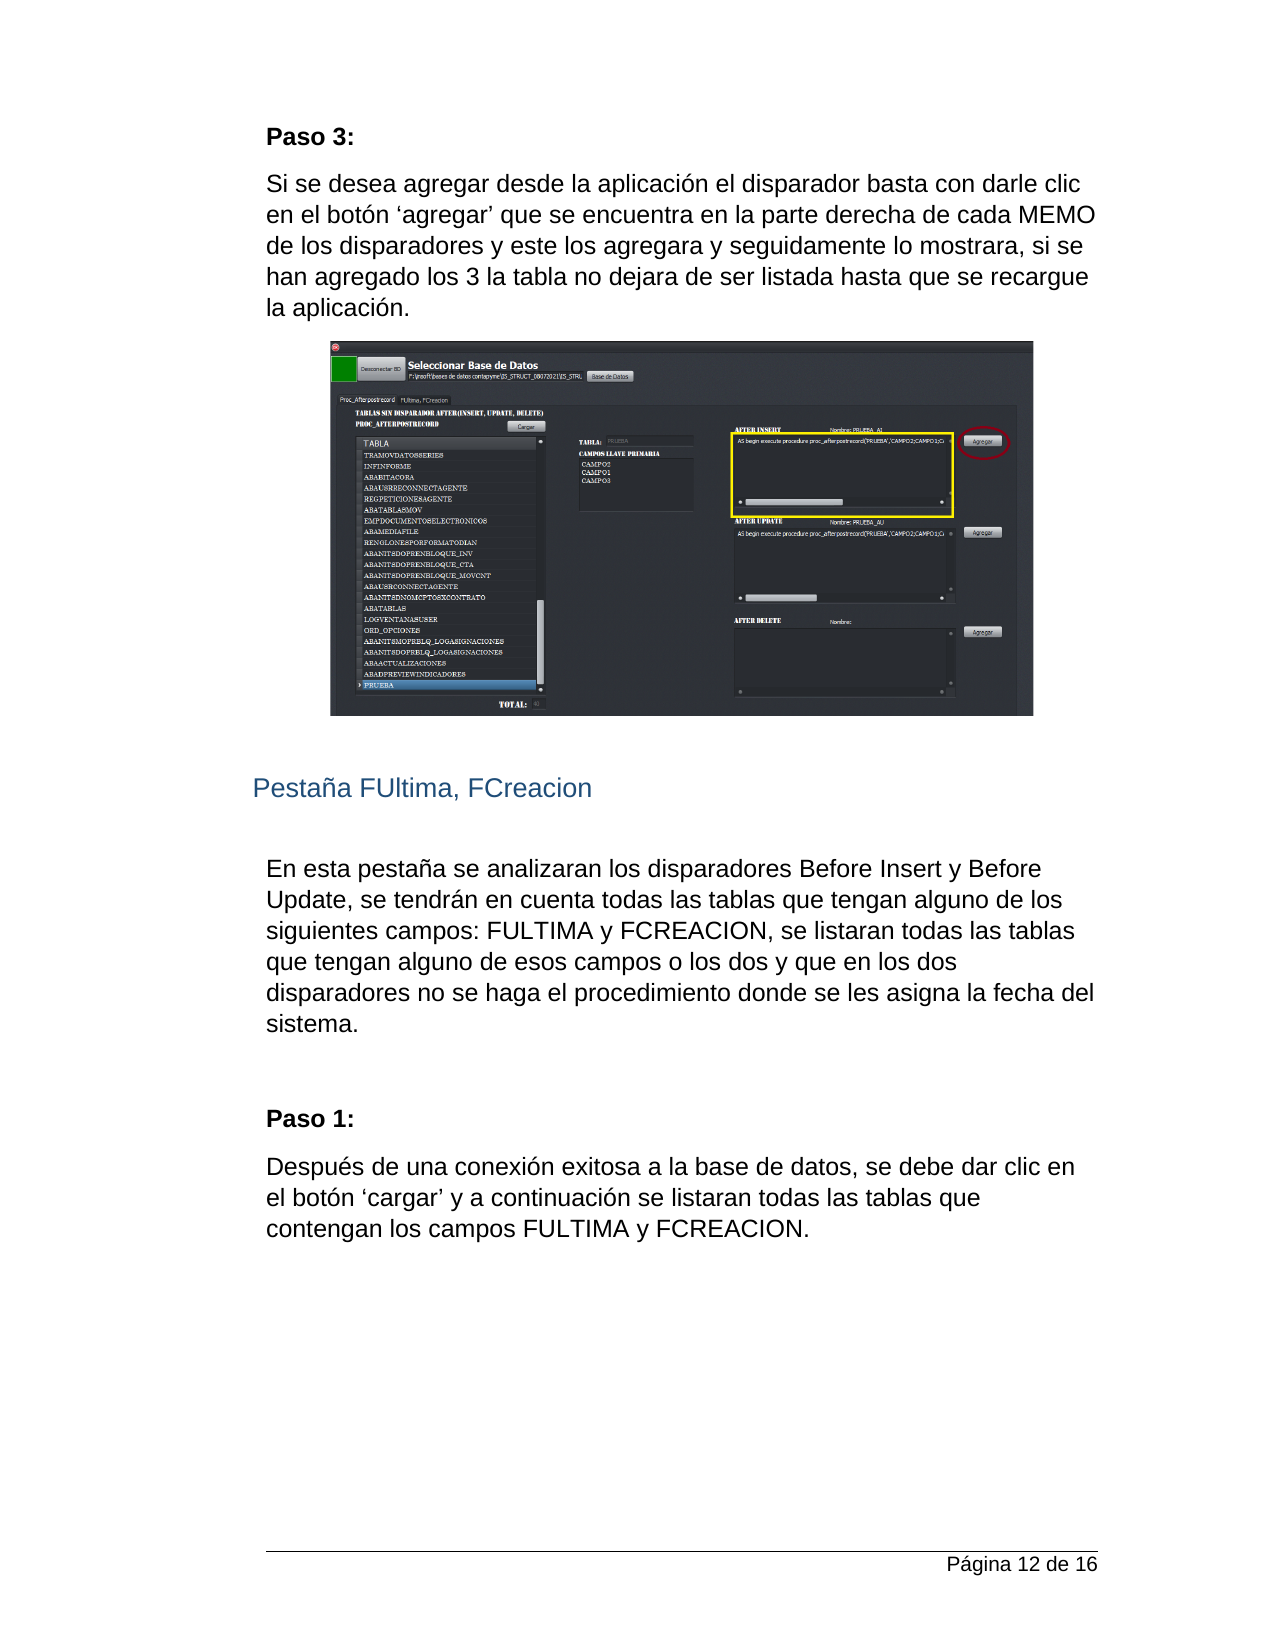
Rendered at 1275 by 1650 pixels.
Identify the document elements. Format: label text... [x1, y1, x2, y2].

subtitle Pestaña FUltima, FCreacion [252, 772, 1098, 803]
text Si se desea agregar desde la aplicación el disparador basta con darle clic en el botón ‘agregar’ que se encuentra en la parte derecha de cada MEMO de los disparadores y este los agregara y seguidamente lo mostrara, si se han agregado los 3 la tabla no dejara de ser listada hasta que se recargue la aplicación. [266, 169, 1098, 322]
text Paso 1: [266, 1104, 1098, 1133]
picture [330, 341, 1034, 716]
text En esta pestaña se analizaran los disparadores Before Insert y Before Update, se tendrán en cuenta todas las tablas que tengan alguno de los siguientes campos: FULTIMA y FCREACION, se listaran todas las tablas que tengan alguno de esos campos o los dos y que en los dos disparadores no se haga el procedimiento donde se les asigna la fecha del sistema. [266, 854, 1098, 1038]
text Después de una conexión exitosa a la base de datos, se debe dar clic en el botón ‘cargar’ y a continuación se listaran todas las tablas que contengan los campos FULTIMA y FCREACION. [266, 1152, 1098, 1243]
text Paso 3: [266, 122, 1098, 150]
